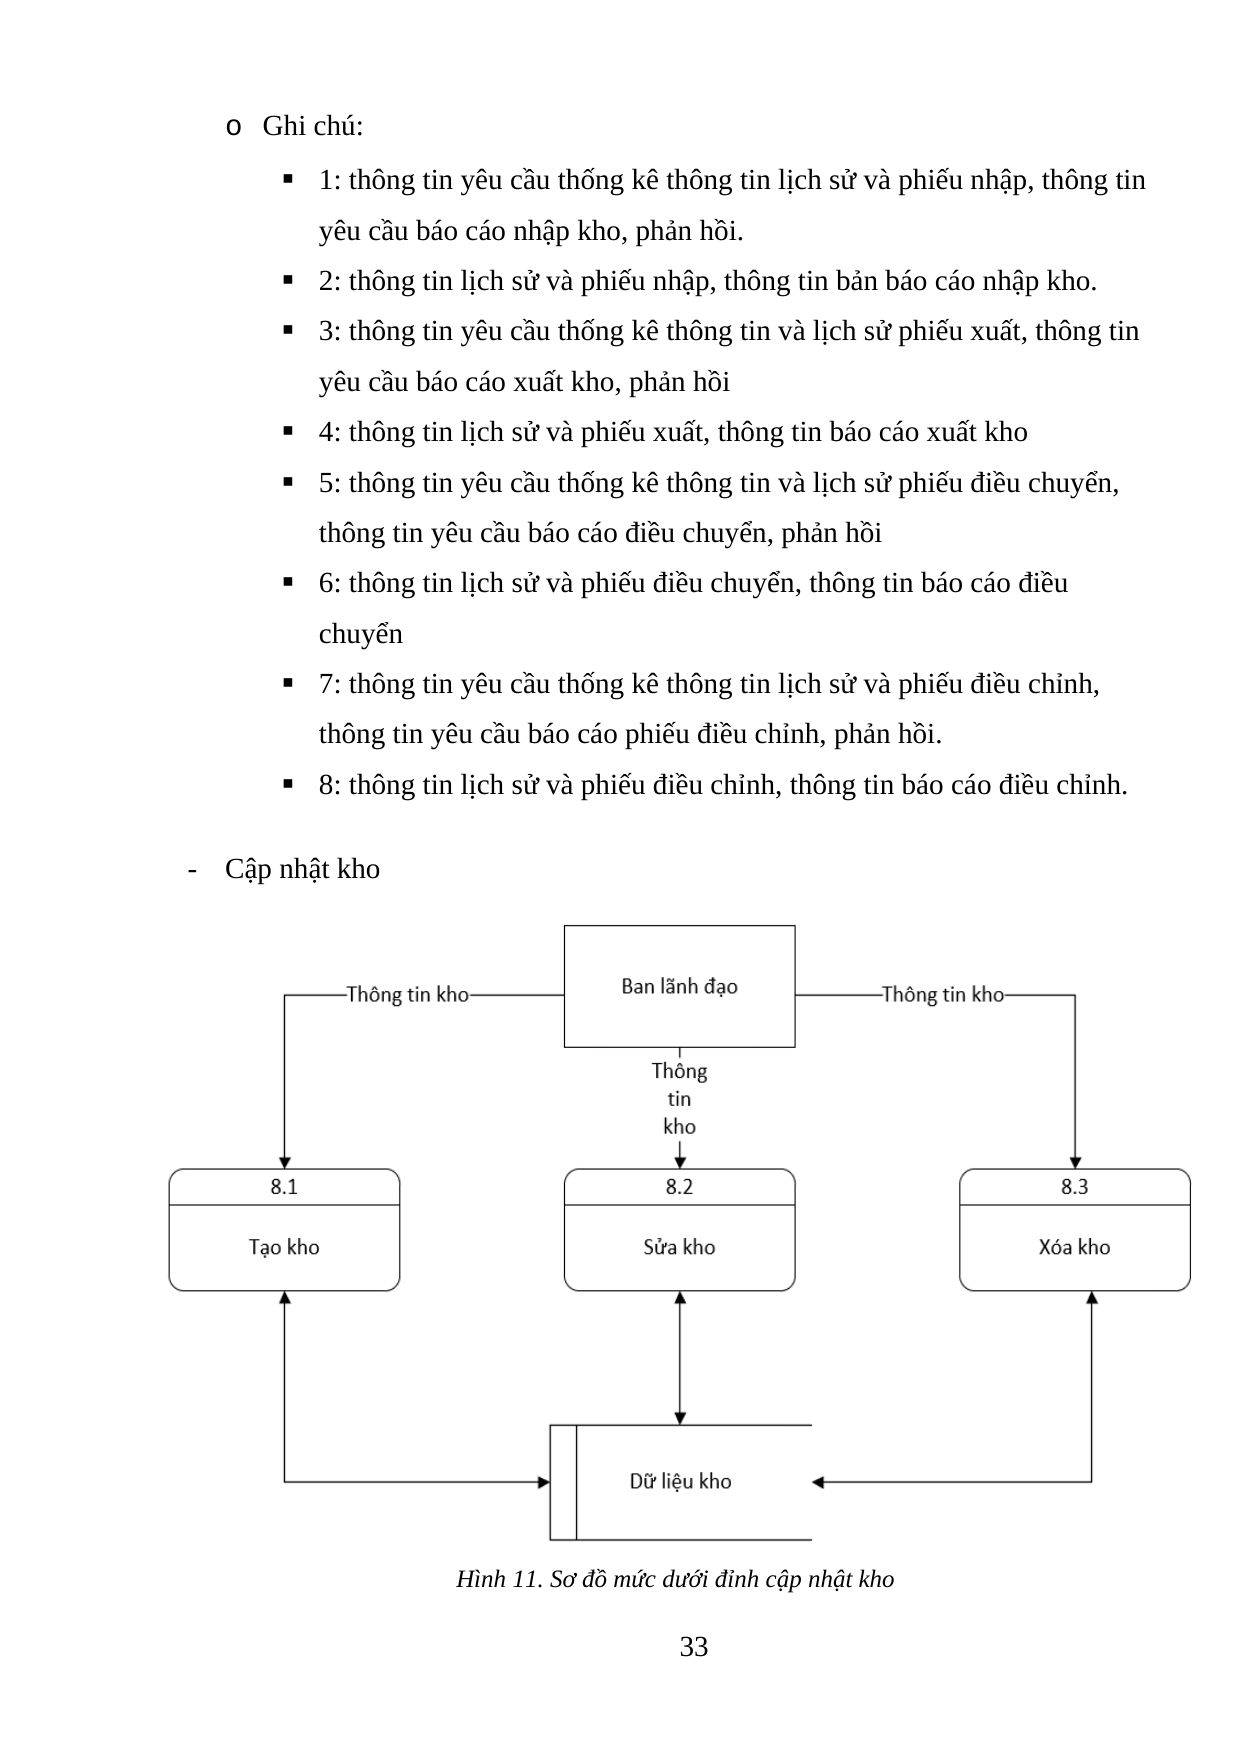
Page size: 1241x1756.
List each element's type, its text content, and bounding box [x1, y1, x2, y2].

list 1: thông tin yêu cầu thống kê thông tin lịch sử và phiếu nhập, thông tin yêu cầu báo cáo nhập kho, phản hồi. [281, 162, 1153, 246]
list 3: thông tin yêu cầu thống kê thông tin và lịch sử phiếu xuất, thông tin yêu cầu báo cáo xuất kho, phản hồi [281, 313, 1153, 397]
list 4: thông tin lịch sử và phiếu xuất, thông tin báo cáo xuất kho [281, 414, 1153, 448]
text Hình 11. Sơ đồ mức dưới đỉnh cập nhật kho [150, 1565, 1201, 1593]
picture [150, 917, 1202, 1565]
list Ghi chú: [225, 108, 1153, 144]
list 2: thông tin lịch sử và phiếu nhập, thông tin bản báo cáo nhập kho. [281, 263, 1153, 297]
list 6: thông tin lịch sử và phiếu điều chuyển, thông tin báo cáo điều chuyển [281, 565, 1153, 649]
list 8: thông tin lịch sử và phiếu điều chỉnh, thông tin báo cáo điều chỉnh. [281, 767, 1153, 801]
list 7: thông tin yêu cầu thống kê thông tin lịch sử và phiếu điều chỉnh, thông tin yêu cầu báo cáo phiếu điều chỉnh, phản hồi. [281, 666, 1153, 750]
list 5: thông tin yêu cầu thống kê thông tin và lịch sử phiếu điều chuyển, thông tin yêu cầu báo cáo điều chuyển, phản hồi [281, 465, 1153, 549]
list Cập nhật kho [187, 851, 1153, 884]
